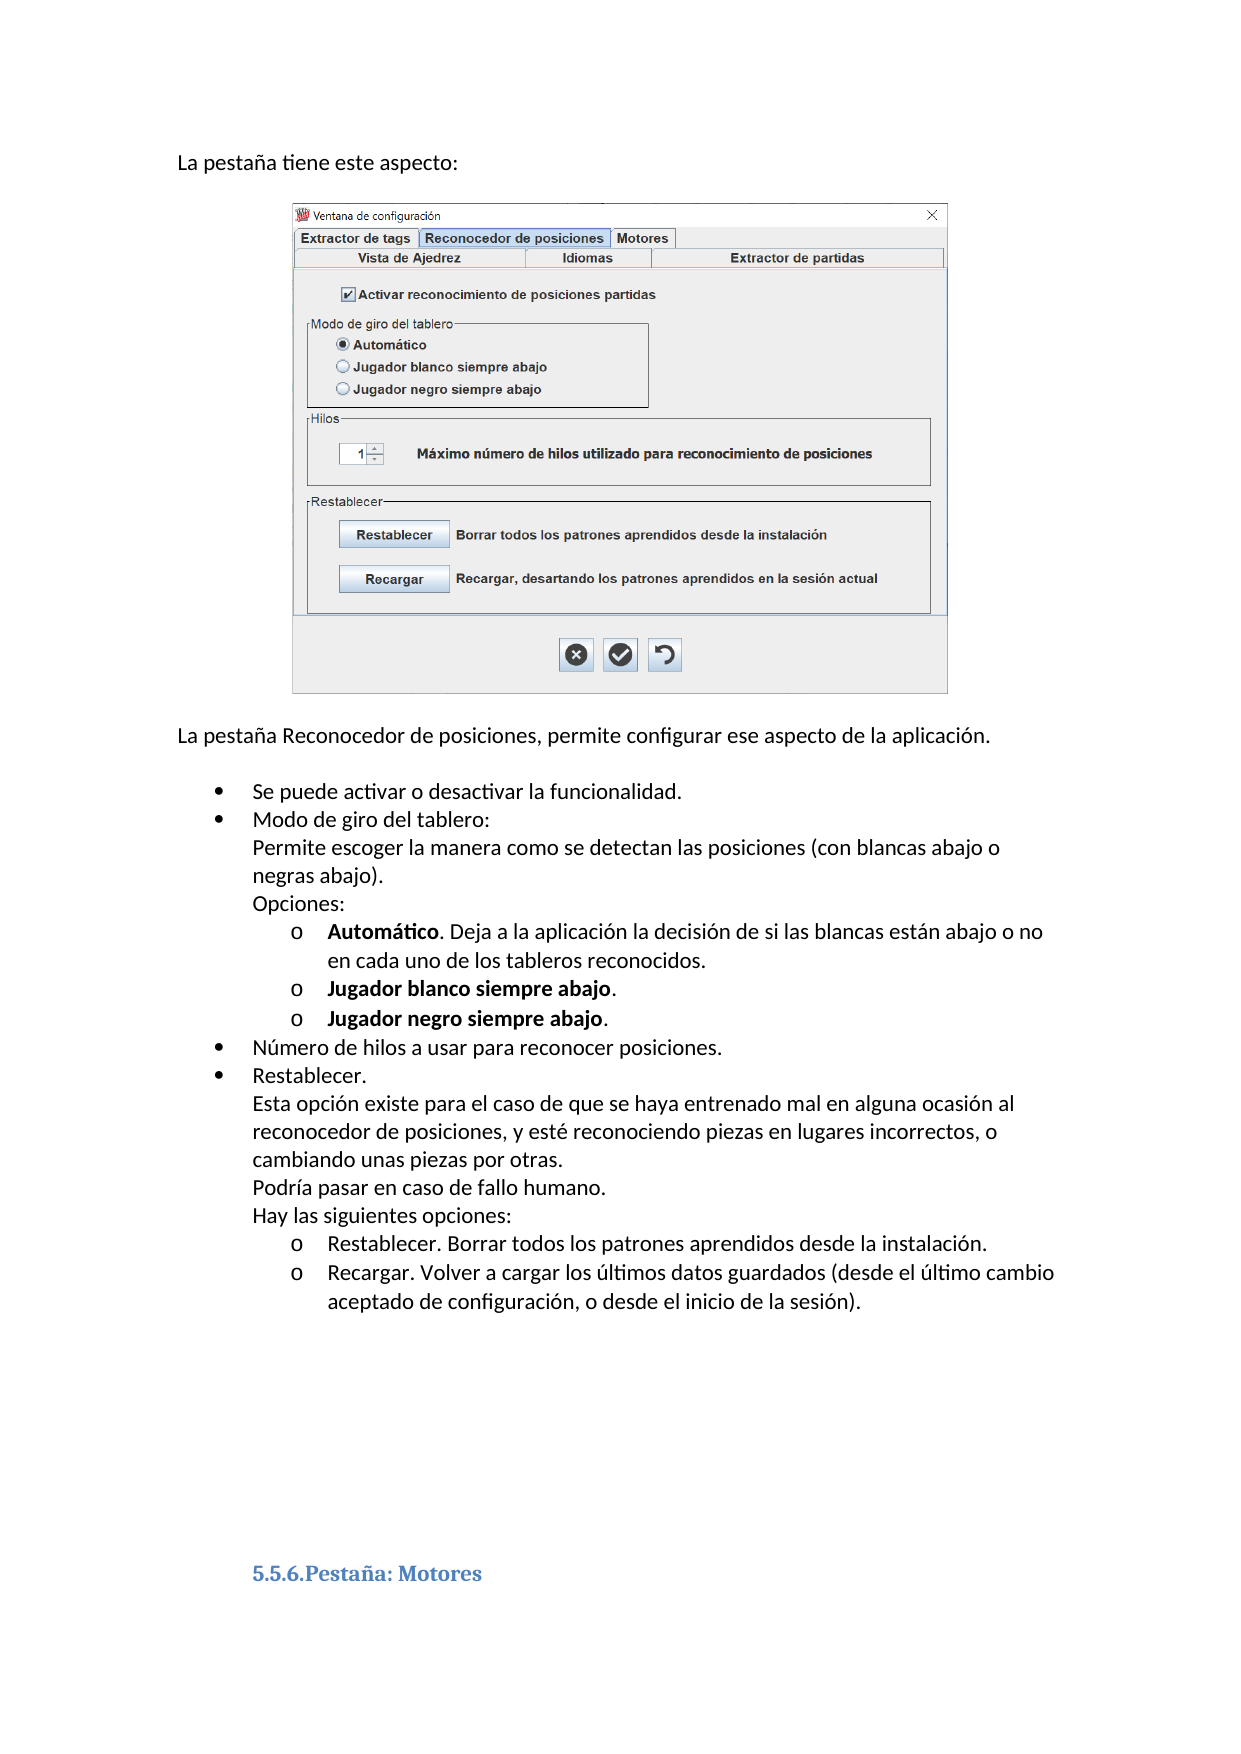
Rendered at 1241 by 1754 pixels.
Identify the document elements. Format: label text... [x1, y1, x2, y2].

text Hay las siguientes opciones: [252, 1201, 1063, 1229]
list Jugador blanco siempre abajo. [290, 974, 1063, 1004]
list Recargar. Volver a cargar los últimos datos guardados (desde el último cambio aceptado de configuración, o desde el inicio de la sesión). [290, 1258, 1063, 1315]
picture [292, 203, 948, 694]
text Permite escoger la manera como se detectan las posiciones (con blancas abajo o negras abajo). [252, 833, 1063, 889]
list Restablecer. Borrar todos los patrones aprendidos desde la instalación. [290, 1229, 1063, 1258]
list Restablecer. [215, 1061, 1063, 1089]
list Automático. Deja a la aplicación la decisión de si las blancas están abajo o no en cada uno de los tableros reconocidos. [290, 917, 1063, 974]
text Opciones: [252, 889, 1063, 917]
list Número de hilos a usar para reconocer posiciones. [215, 1033, 1063, 1061]
text Esta opción existe para el caso de que se haya entrenado mal en alguna ocasión al reconocedor de posiciones, y esté reconociendo piezas en lugares incorrectos, o cambiando unas piezas por otras. [252, 1089, 1063, 1173]
text La pestaña Reconocedor de posiciones, permite configurar ese aspecto de la aplicación. [177, 721, 1063, 749]
list Modo de giro del tablero: [215, 805, 1063, 833]
text La pestaña tiene este aspecto: [177, 148, 1063, 176]
subtitle Pestaña: Motores [252, 1560, 1063, 1587]
list Jugador negro siempre abajo. [290, 1004, 1063, 1033]
text Podría pasar en caso de fallo humano. [252, 1173, 1063, 1201]
list Se puede activar o desactivar la funcionalidad. [215, 777, 1063, 805]
